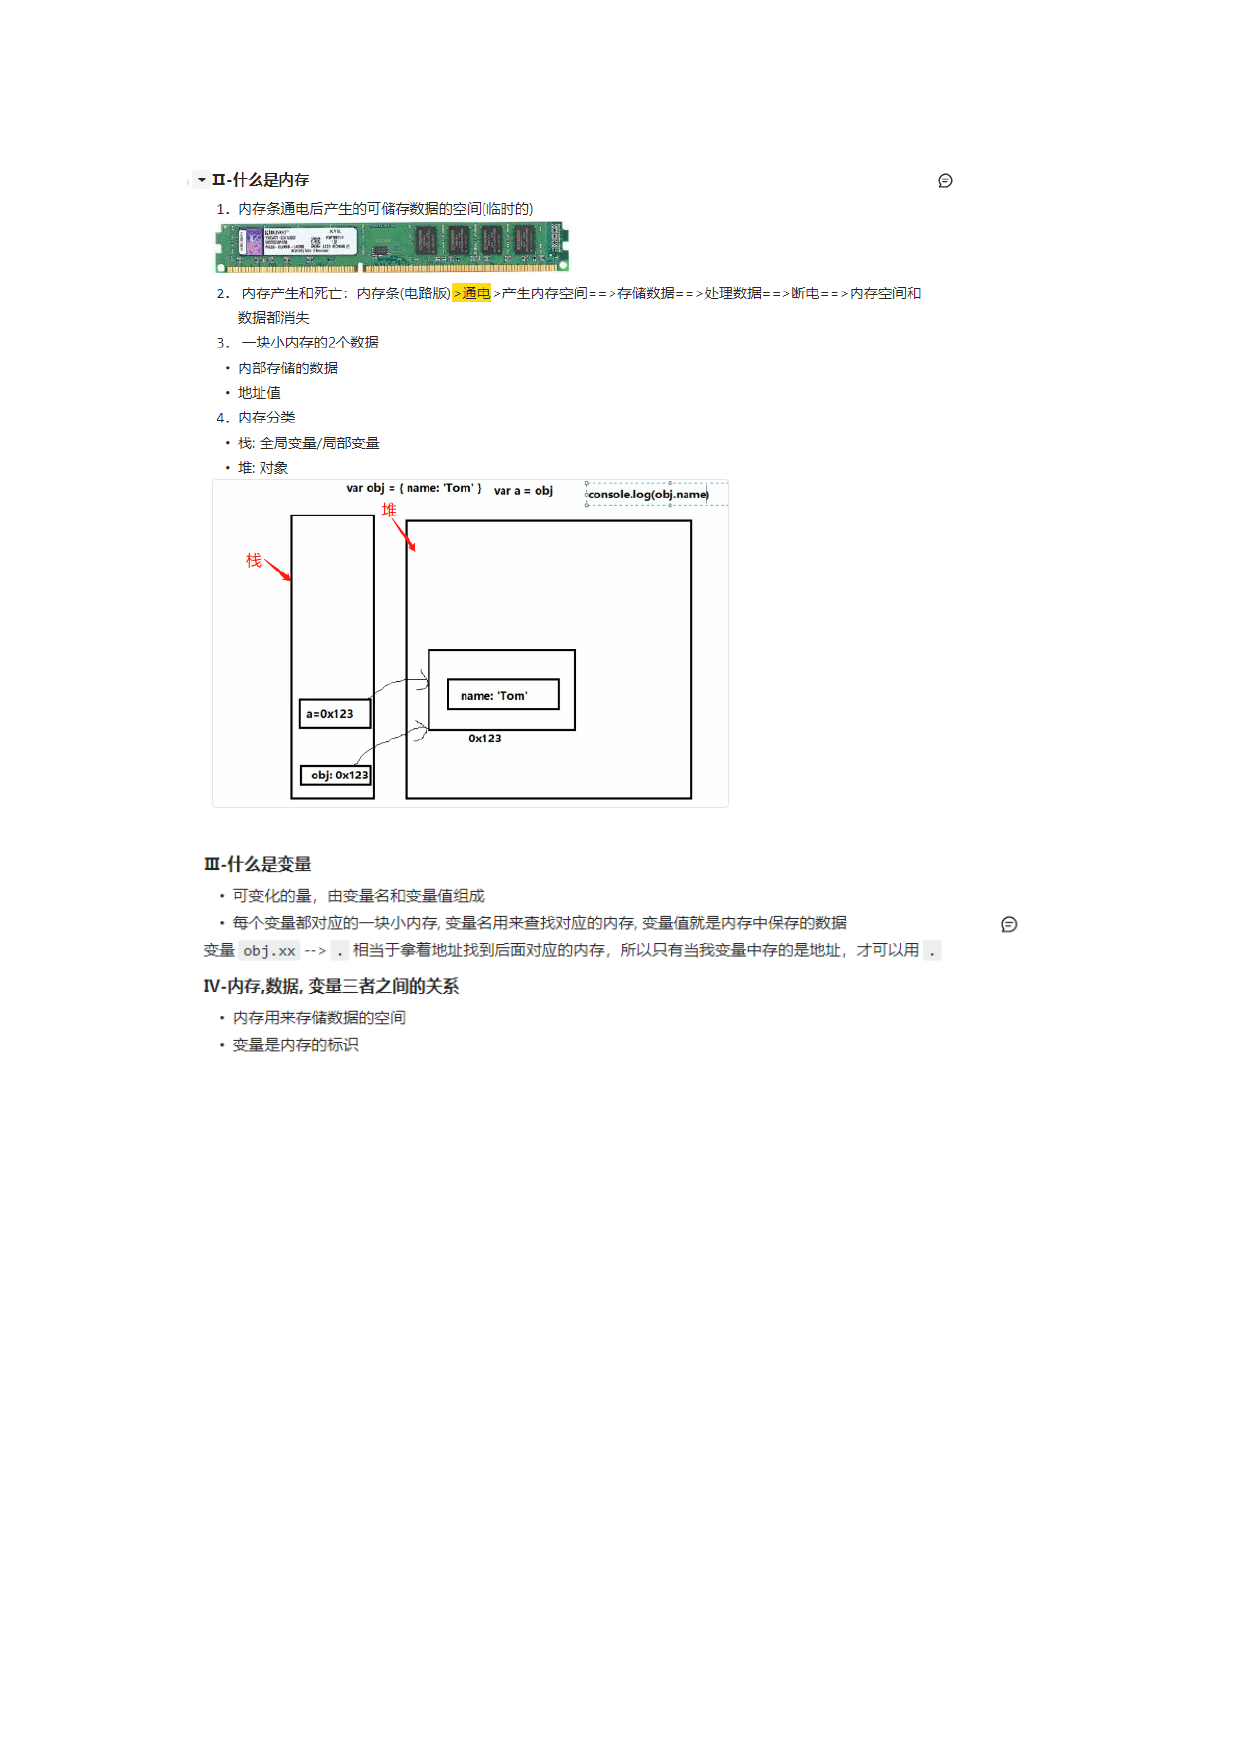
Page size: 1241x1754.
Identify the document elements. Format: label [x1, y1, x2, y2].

picture [187, 844, 1053, 1066]
picture [187, 162, 1003, 814]
